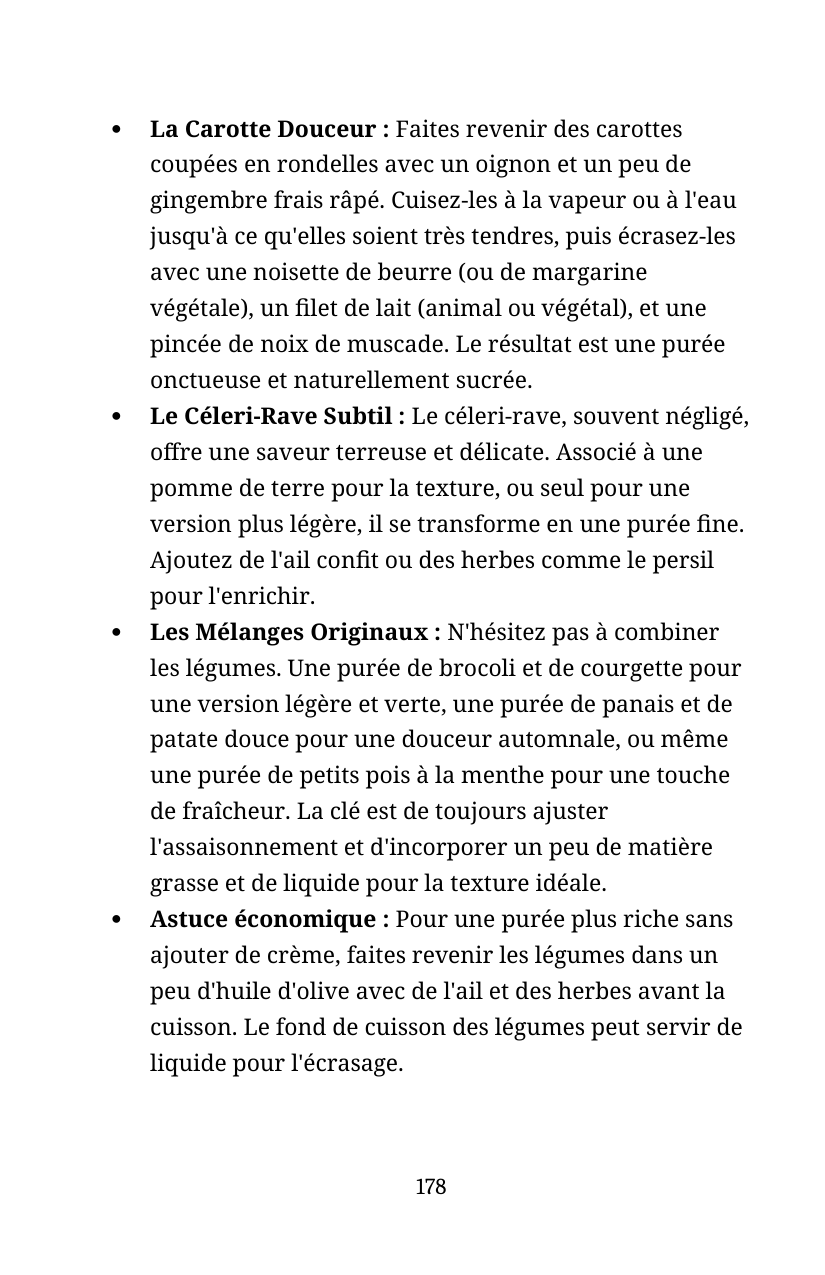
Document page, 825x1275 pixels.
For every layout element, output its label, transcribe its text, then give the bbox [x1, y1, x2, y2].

list Les Mélanges Originaux : N'hésitez pas à combiner les légumes. Une purée de brocoli et de courgette pour une version légère et verte, une purée de panais et de patate douce pour une douceur automnale, ou même une purée de petits pois à la menthe pour une touche de fraîcheur. La clé est de toujours ajuster l'assaisonnement et d'incorporer un peu de matière grasse et de liquide pour la texture idéale. [112, 616, 750, 898]
list La Carotte Douceur : Faites revenir des carottes coupées en rondelles avec un oignon et un peu de gingembre frais râpé. Cuisez-les à la vapeur ou à l'eau jusqu'à ce qu'elles soient très tendres, puis écrasez-les avec une noisette de beurre (ou de margarine végétale), un filet de lait (animal ou végétal), et une pincée de noix de muscade. Le résultat est une purée onctueuse et naturellement sucrée. [112, 112, 750, 395]
list Astuce économique : Pour une purée plus riche sans ajouter de crème, faites revenir les légumes dans un peu d'huile d'olive avec de l'ail et des herbes avant la cuisson. Le fond de cuisson des légumes peut servir de liquide pour l'écrasage. [112, 903, 750, 1078]
list Le Céleri-Rave Subtil : Le céleri-rave, souvent négligé, offre une saveur terreuse et délicate. Associé à une pomme de terre pour la texture, ou seul pour une version plus légère, il se transforme en une purée fine. Ajoutez de l'ail confit ou des herbes comme le persil pour l'enrichir. [112, 400, 750, 611]
